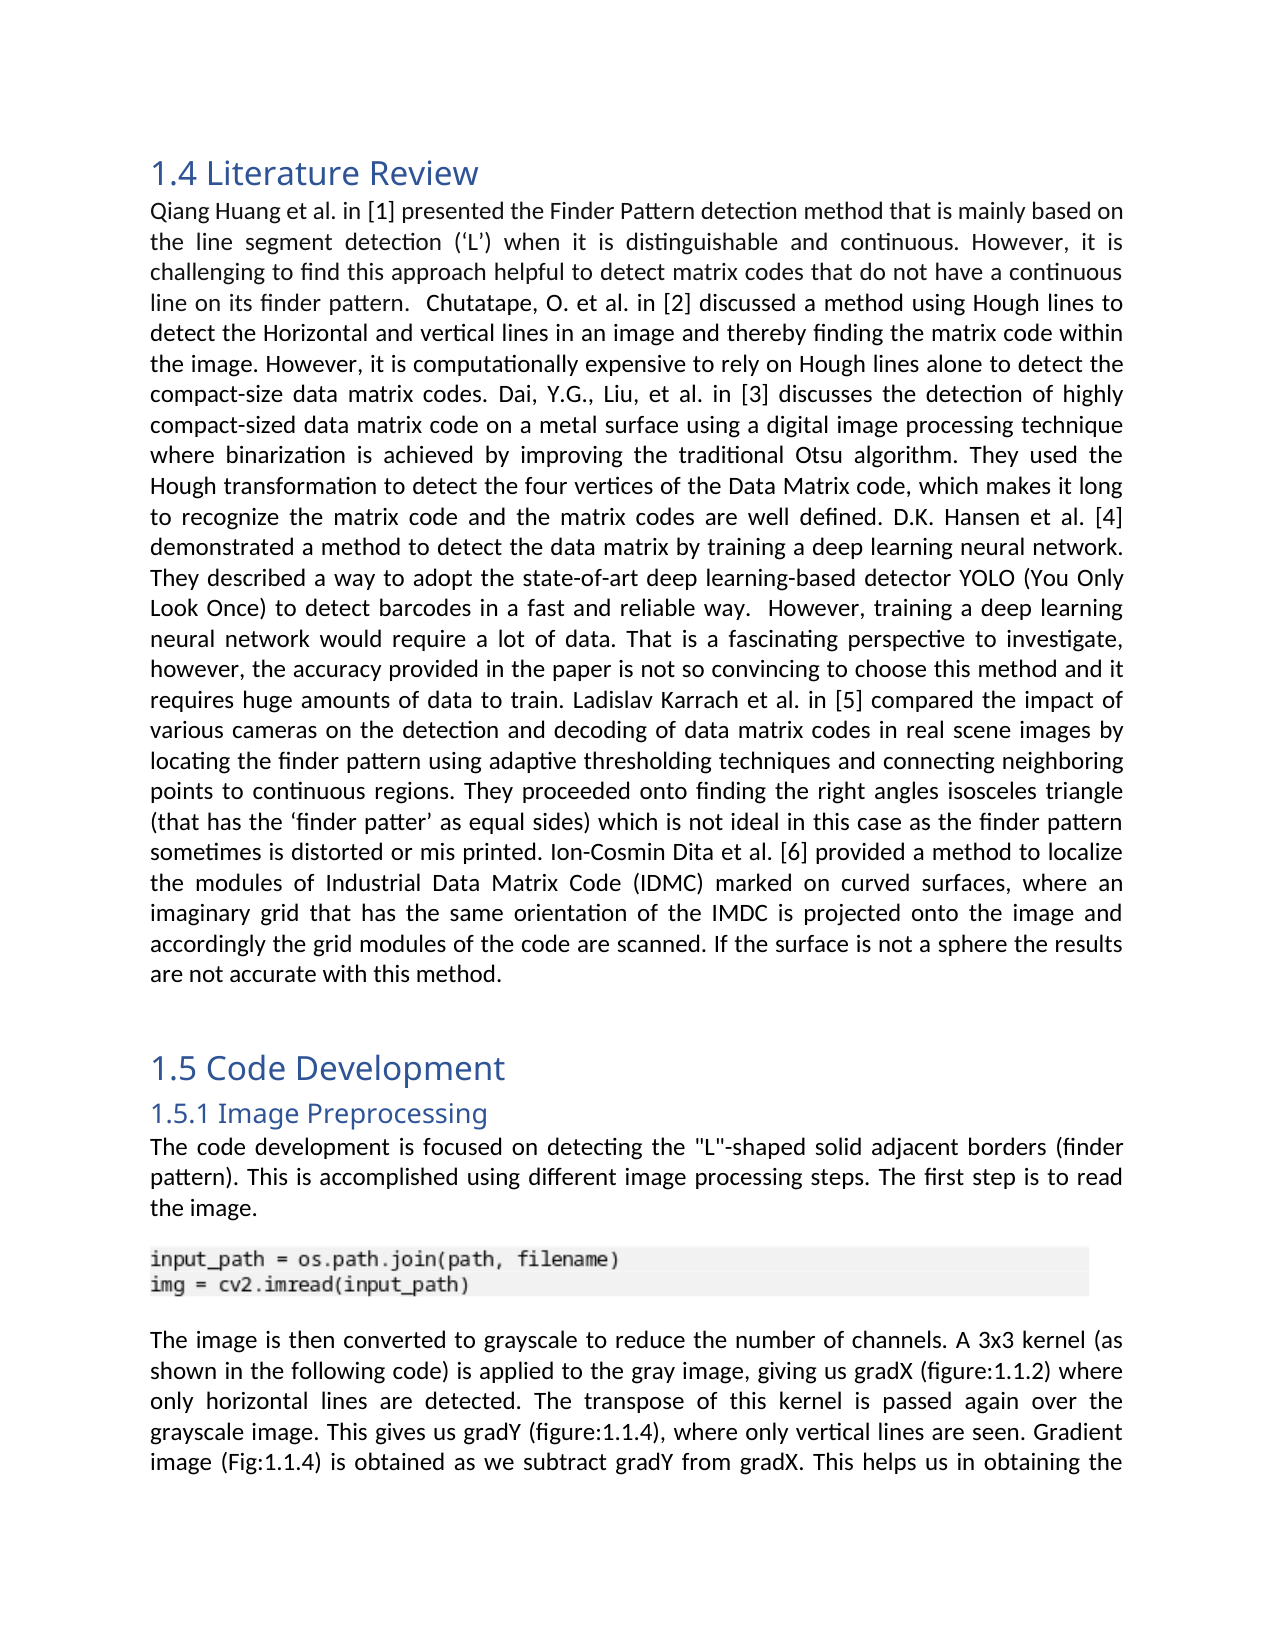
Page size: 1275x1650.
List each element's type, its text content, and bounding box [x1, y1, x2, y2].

text The code development is focused on detecting the "L"-shaped solid adjacent borders (finder pattern). This is accomplished using different image processing steps. The first step is to read the image. [150, 1131, 1125, 1222]
subtitle 1.5 Code Development [150, 1044, 1125, 1090]
subtitle 1.4 Literature Review [150, 150, 1125, 195]
subtitle 1.5.1 Image Preprocessing [150, 1094, 1125, 1131]
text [150, 1324, 1125, 1477]
text Qiang Huang et al. in [1] presented the Finder Pattern detection method that is mainly based on the line segment detection (‘L’) when it is distinguishable and continuous. However, it is challenging to find this approach helpful to detect matrix codes that do not have a continuous line on its finder pattern. Chutatape, O. et al. in [2] discussed a method using Hough lines to detect the Horizontal and vertical lines in an image and thereby finding the matrix code within the image. However, it is computationally expensive to rely on Hough lines alone to detect the compact-size data matrix codes. Dai, Y.G., Liu, et al. in [3] discusses the detection of highly compact-sized data matrix code on a metal surface using a digital image processing technique where binarization is achieved by improving the traditional Otsu algorithm. They used the Hough transformation to detect the four vertices of the Data Matrix code, which makes it long to recognize the matrix code and the matrix codes are well defined. D.K. Hansen et al. [4] demonstrated a method to detect the data matrix by training a deep learning neural network. They described a way to adopt the state-of-art deep learning-based detector YOLO (You Only Look Once) to detect barcodes in a fast and reliable way. However, training a deep learning neural network would require a lot of data. That is a fascinating perspective to investigate, however, the accuracy provided in the paper is not so convincing to choose this method and it requires huge amounts of data to train. Ladislav Karrach et al. in [5] compared the impact of various cameras on the detection and decoding of data matrix codes in real scene images by locating the finder pattern using adaptive thresholding techniques and connecting neighboring points to continuous regions. They proceeded onto finding the right angles isosceles triangle (that has the ‘finder patter’ as equal sides) which is not ideal in this case as the finder pattern sometimes is distorted or mis printed. Ion-Cosmin Dita et al. [6] provided a method to localize the modules of Industrial Data Matrix Code (IDMC) marked on curved surfaces, where an imaginary grid that has the same orientation of the IMDC is projected onto the image and accordingly the grid modules of the code are scanned. If the surface is not a sphere the results are not accurate with this method. [150, 378, 1125, 989]
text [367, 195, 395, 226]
